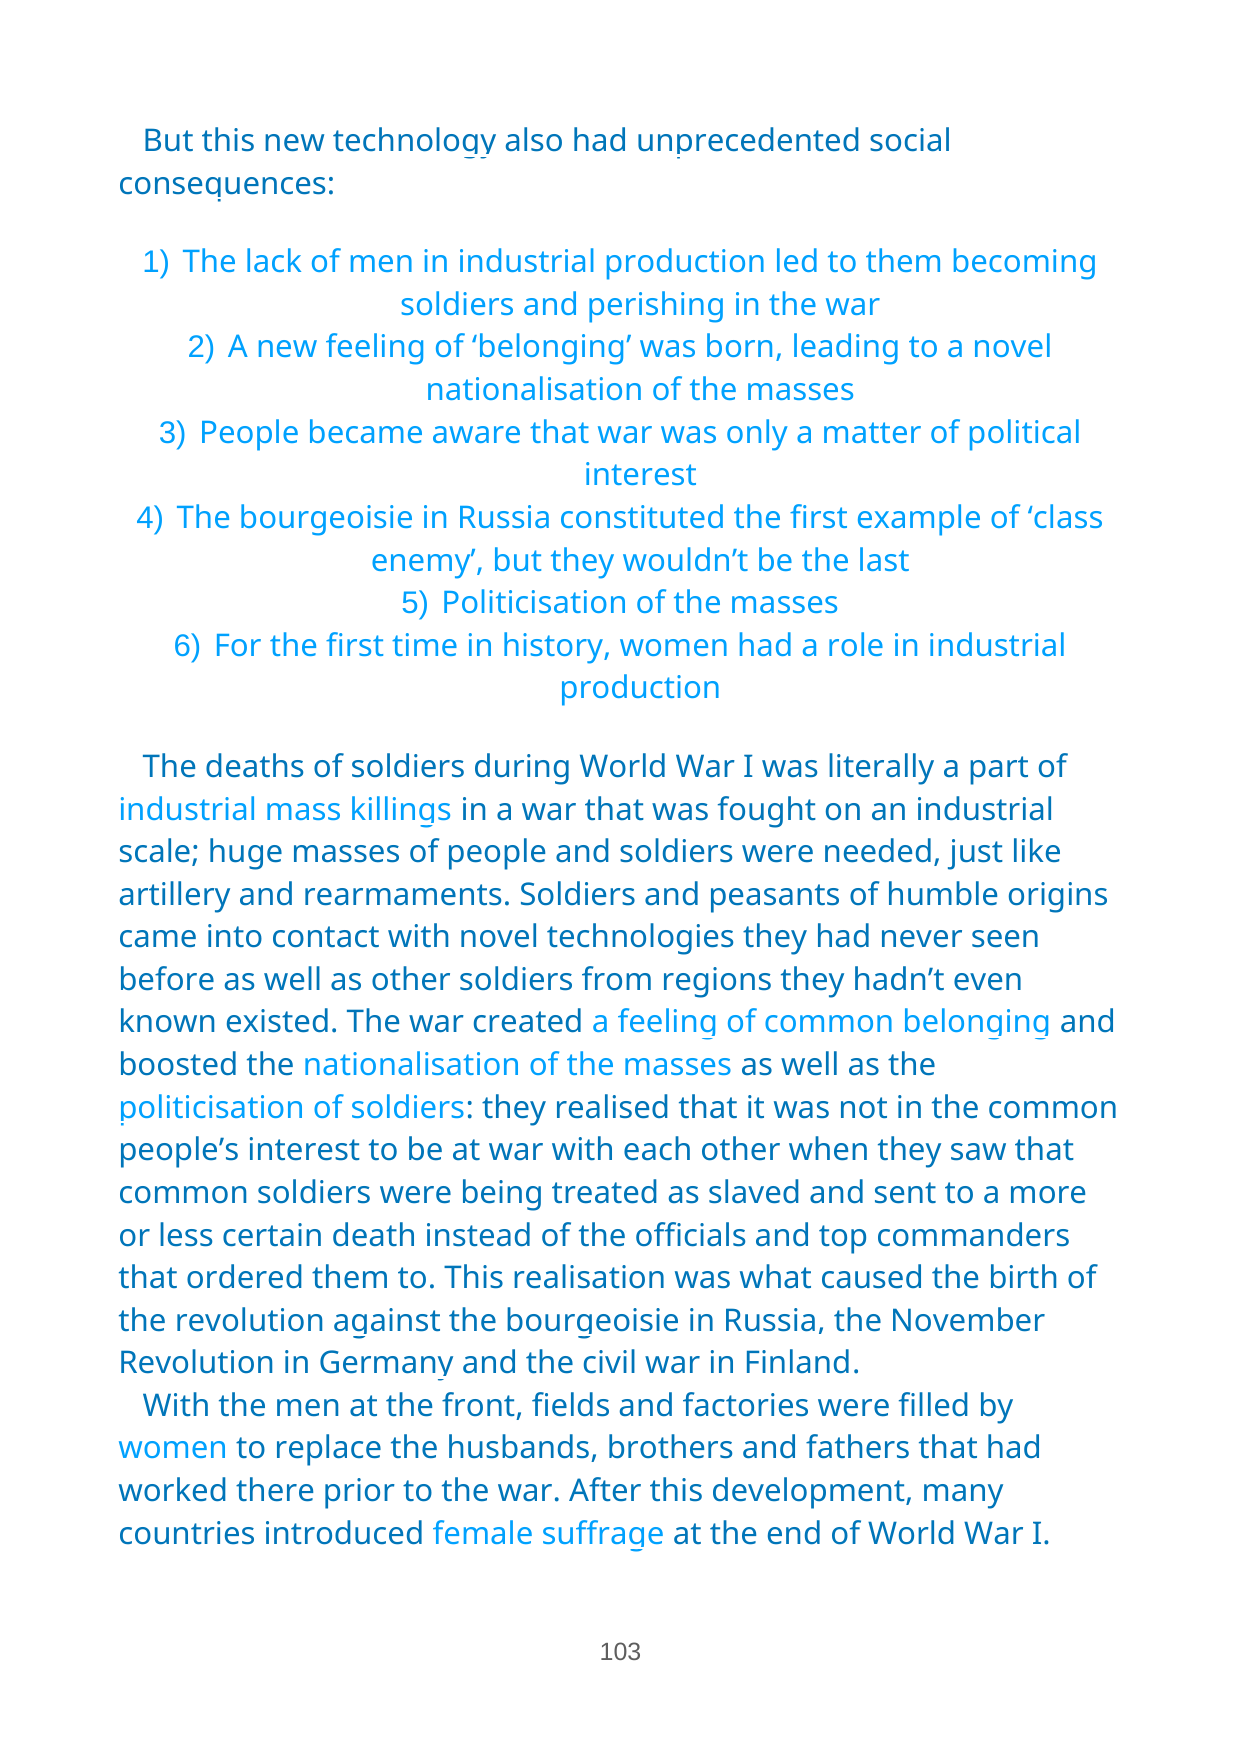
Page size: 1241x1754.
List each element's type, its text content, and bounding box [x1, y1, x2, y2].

list People became aware that war was only a matter of political interest [118, 410, 1122, 495]
list Politicisation of the masses [118, 580, 1122, 623]
list For the first time in history, women had a role in industrial production [118, 623, 1122, 708]
text With the men at the front, fields and factories were filled by women to replace the husbands, brothers and fathers that had worked there prior to the war. After this development, many countries introduced female suffrage at the end of World War I. [118, 1383, 1122, 1553]
list A new feeling of ‘belonging’ was born, leading to a novel nationalisation of the masses [118, 324, 1122, 410]
text But this new technology also had unprecedented social consequences: [118, 118, 1122, 203]
list The bourgeoisie in Russia constituted the first example of ‘class enemy’, but they wouldn’t be the last [118, 495, 1122, 580]
list The lack of men in industrial production led to them becoming soldiers and perishing in the war [118, 239, 1122, 324]
text The deaths of soldiers during World War I was literally a part of industrial mass killings in a war that was fought on an industrial scale; huge masses of people and soldiers were needed, just like artillery and rearmaments. Soldiers and peasants of humble origins came into contact with novel technologies they had never seen before as well as other soldiers from regions they hadn’t even known existed. The war created a feeling of common belonging and boosted the nationalisation of the masses as well as the politicisation of soldiers: they realised that it was not in the common people’s interest to be at war with each other when they saw that common soldiers were being treated as slaved and sent to a more or less certain death instead of the officials and top commanders that ordered them to. This realisation was what caused the birth of the revolution against the bourgeoisie in Russia, the November Revolution in Germany and the civil war in Finland. [118, 744, 1122, 1383]
